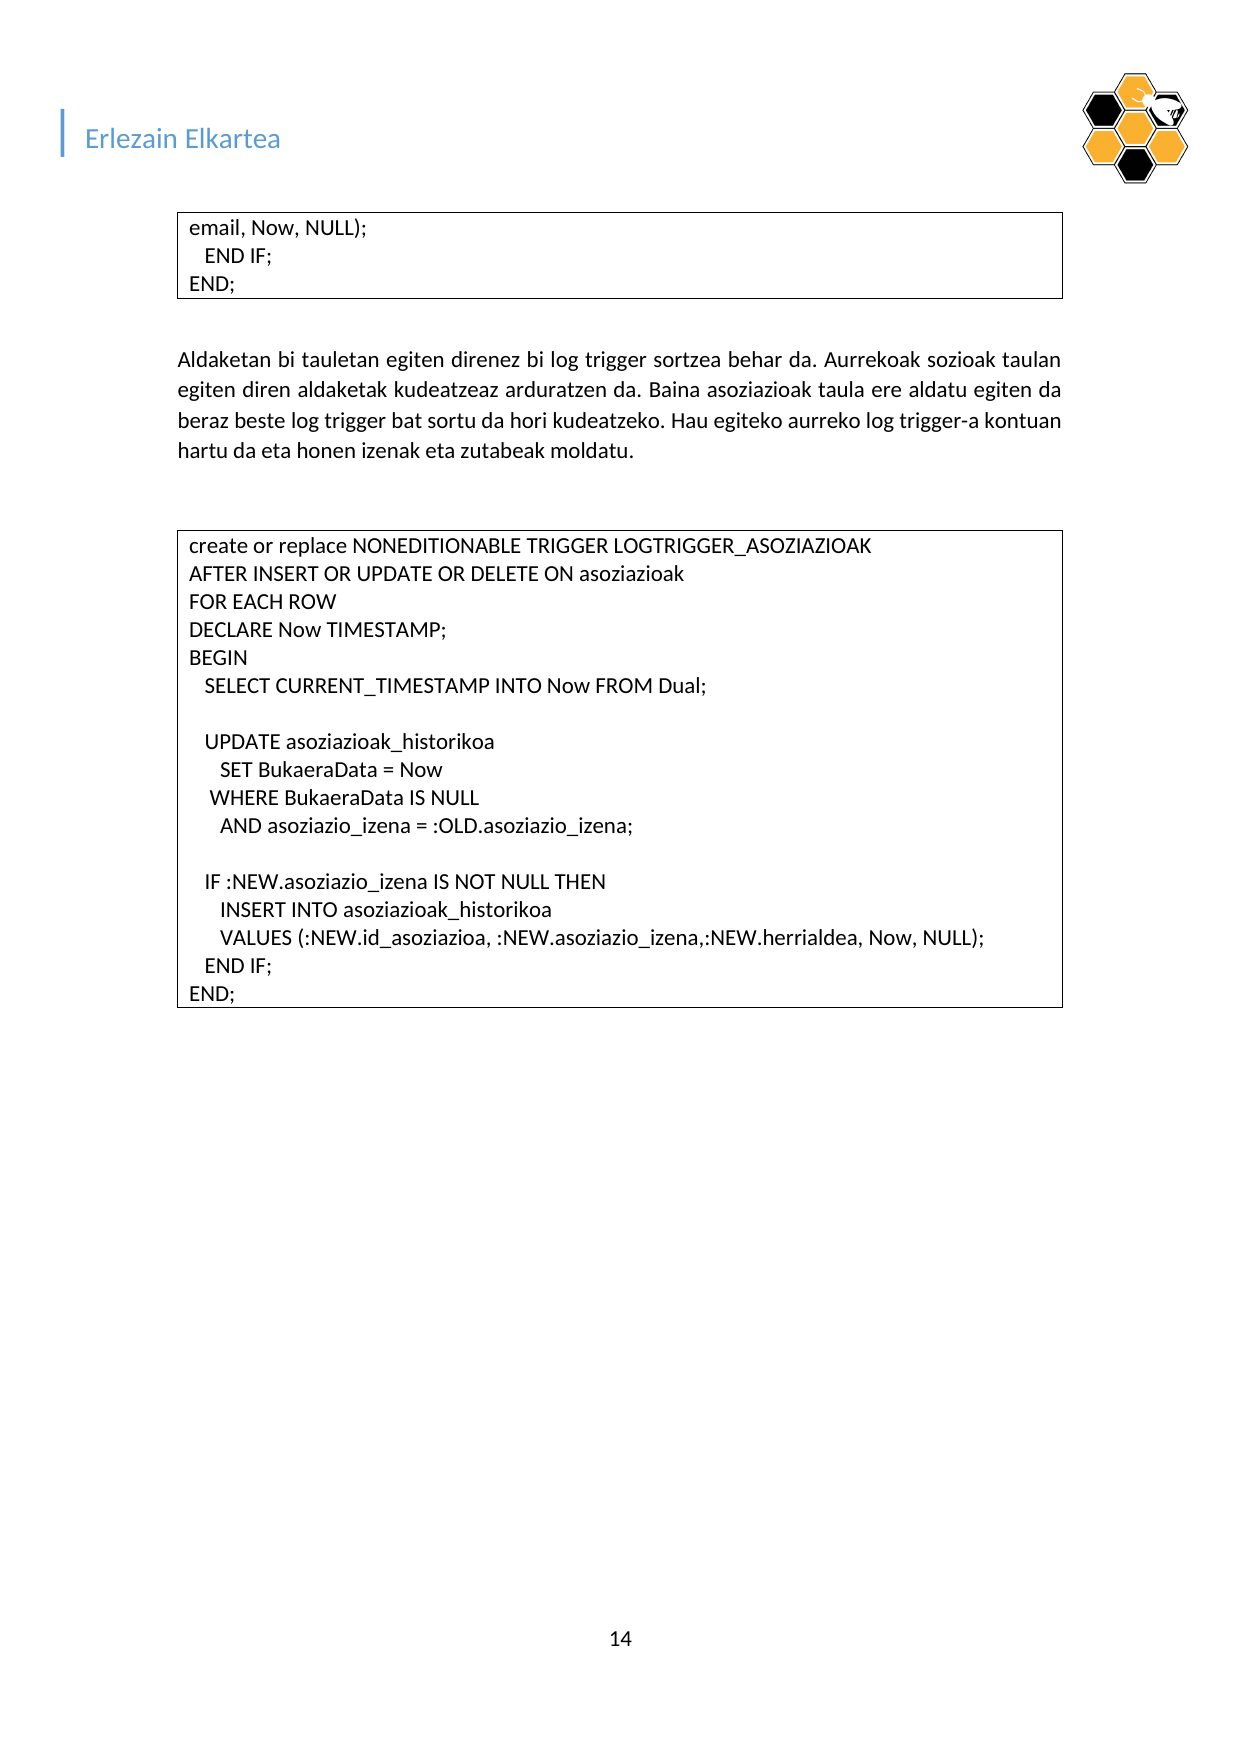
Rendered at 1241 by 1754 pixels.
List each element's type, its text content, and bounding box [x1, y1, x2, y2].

table_header create or replace NONEDITIONABLE TRIGGER LOGTRIGGER_ASOZIAZIOAK AFTER INSERT OR UPDATE OR DELETE ON asoziazioak FOR EACH ROW DECLARE Now TIMESTAMP; BEGIN SELECT CURRENT_TIMESTAMP INTO Now FROM Dual; UPDATE asoziazioak_historikoa SET BukaeraData = Now WHERE BukaeraData IS NULL AND asoziazio_izena = :OLD.asoziazio_izena; IF :NEW.asoziazio_izena IS NOT NULL THEN INSERT INTO asoziazioak_historikoa VALUES (:NEW.id_asoziazioa, :NEW.asoziazio_izena,:NEW.herrialdea, Now, NULL); END IF; END; [178, 531, 1062, 1007]
picture [1071, 73, 1210, 185]
text Aldaketan bi tauletan egiten direnez bi log trigger sortzea behar da. Aurrekoak sozioak taulan egiten diren aldaketak kudeatzeaz arduratzen da. Baina asoziazioak taula ere aldatu egiten da beraz beste log trigger bat sortu da hori kudeatzeko. Hau egiteko aurreko log trigger-a kontuan hartu da eta honen izenak eta zutabeak moldatu. [177, 345, 1063, 464]
